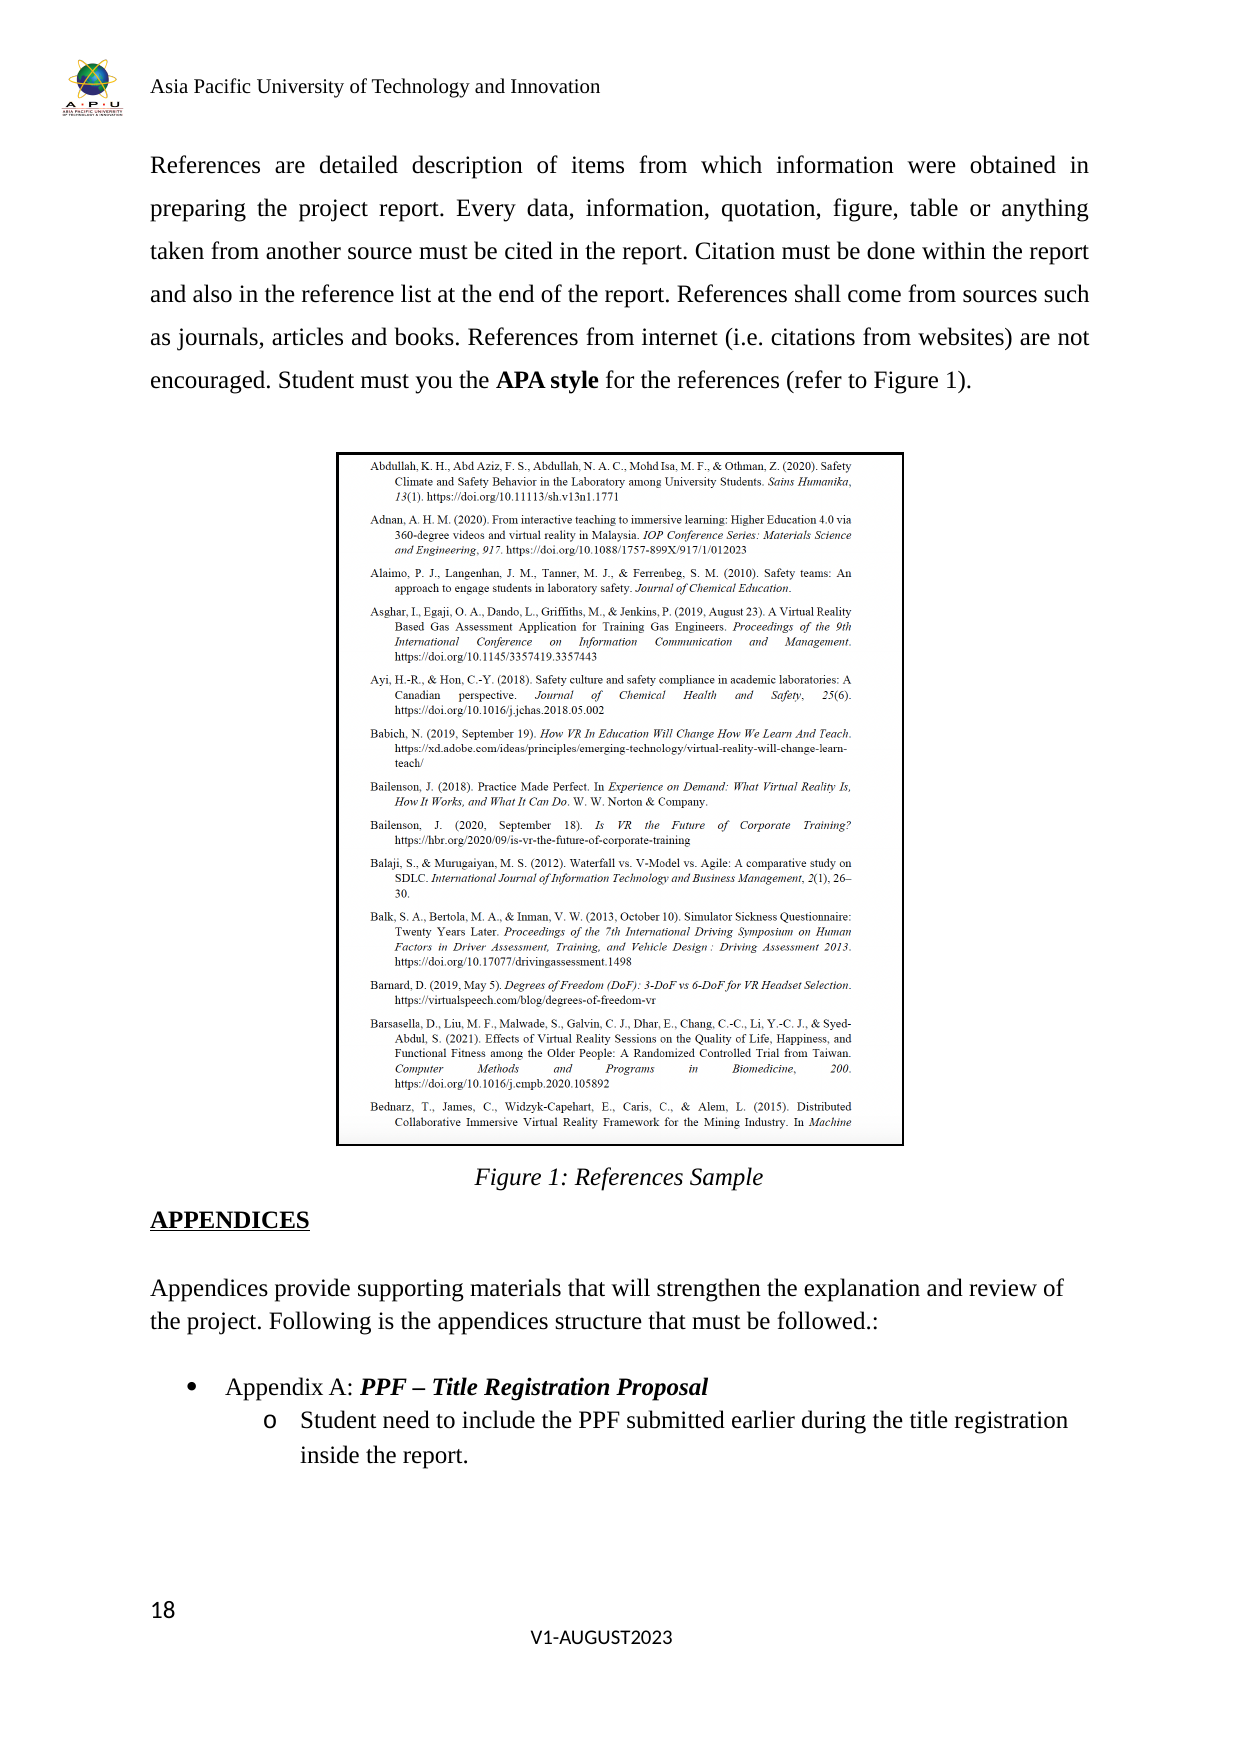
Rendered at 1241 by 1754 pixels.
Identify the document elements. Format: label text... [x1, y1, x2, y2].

picture [339, 455, 902, 1144]
list Student need to include the PPF submitted earlier during the title registration inside the report. [262, 1405, 1090, 1469]
text APPENDICES [150, 1205, 1090, 1233]
text Figure 1: References Sample [150, 1162, 1090, 1190]
list Appendix A: PPF – Title Registration Proposal [187, 1372, 1090, 1401]
text Appendices provide supporting materials that will strengthen the explanation and review of the project. Following is the appendices structure that must be followed.: [150, 1273, 1090, 1334]
text References are detailed description of items from which information were obtained in preparing the project report. Every data, information, quotation, figure, table or anything taken from another source must be cited in the report. Citation must be done within the report and also in the reference list at the end of the report. References shall come from sources such as journals, articles and books. References from internet (i.e. citations from websites) are not encouraged. Student must you the APA style for the references (refer to Figure 1). [150, 150, 1090, 394]
picture [54, 52, 131, 124]
